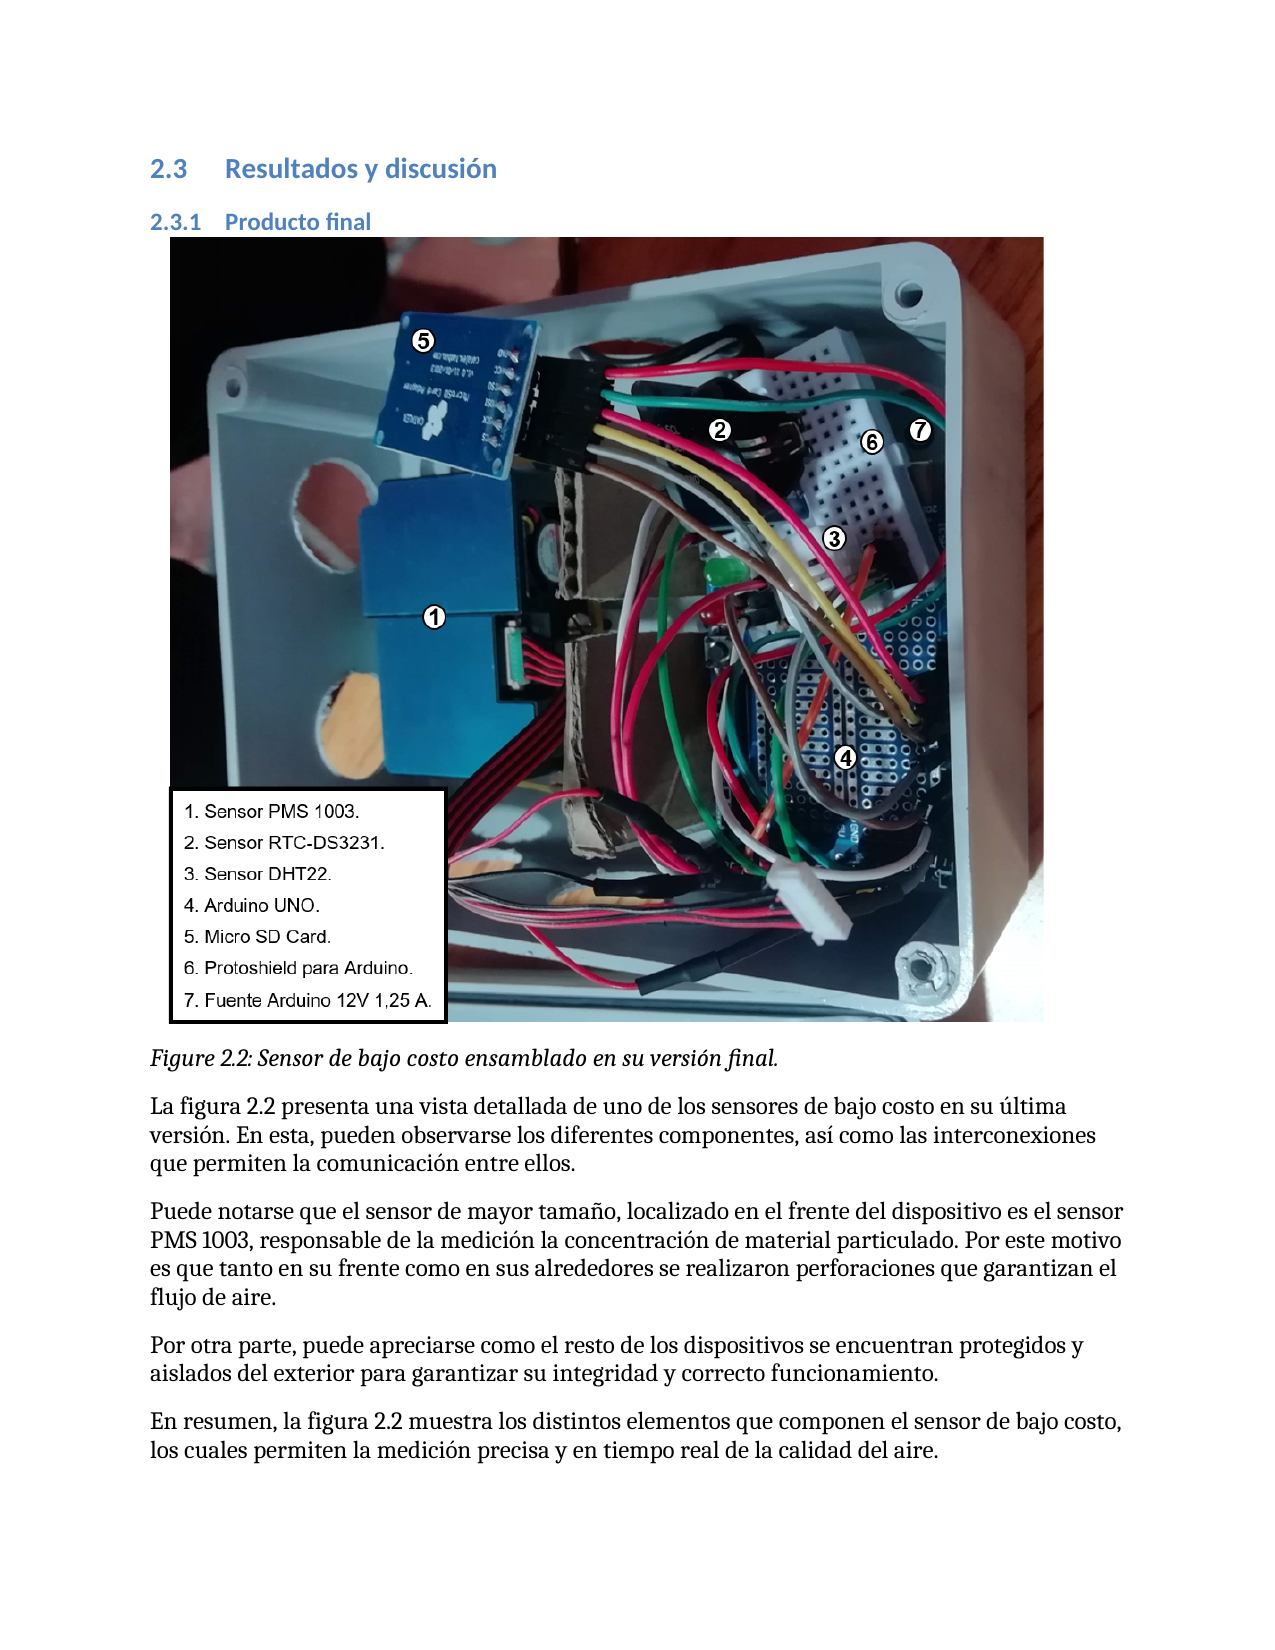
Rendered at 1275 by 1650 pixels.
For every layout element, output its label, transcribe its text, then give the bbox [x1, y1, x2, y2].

text Figure 2.2: Sensor de bajo costo ensamblado en su versión final. [150, 1044, 1125, 1073]
picture [168, 237, 1044, 1024]
text Puede notarse que el sensor de mayor tamaño, localizado en el frente del dispositivo es el sensor PMS 1003, responsable de la medición la concentración de material particulado. Por este motivo es que tanto en su frente como en sus alrededores se realizaron perforaciones que garantizan el flujo de aire. [150, 1197, 1125, 1312]
subtitle 2.3.1 Producto final [150, 206, 1125, 237]
text Por otra parte, puede apreciarse como el resto de los dispositivos se encuentran protegidos y aislados del exterior para garantizar su integridad y correcto funcionamiento. [150, 1331, 1125, 1388]
subtitle 2.3 Resultados y discusión [150, 150, 1125, 186]
text La figura 2.2 presenta una vista detallada de uno de los sensores de bajo costo en su última versión. En esta, pueden observarse los diferentes componentes, así como las interconexiones que permiten la comunicación entre ellos. [150, 1092, 1125, 1178]
text En resumen, la figura 2.2 muestra los distintos elementos que componen el sensor de bajo costo, los cuales permiten la medición precisa y en tiempo real de la calidad del aire. [150, 1407, 1125, 1464]
